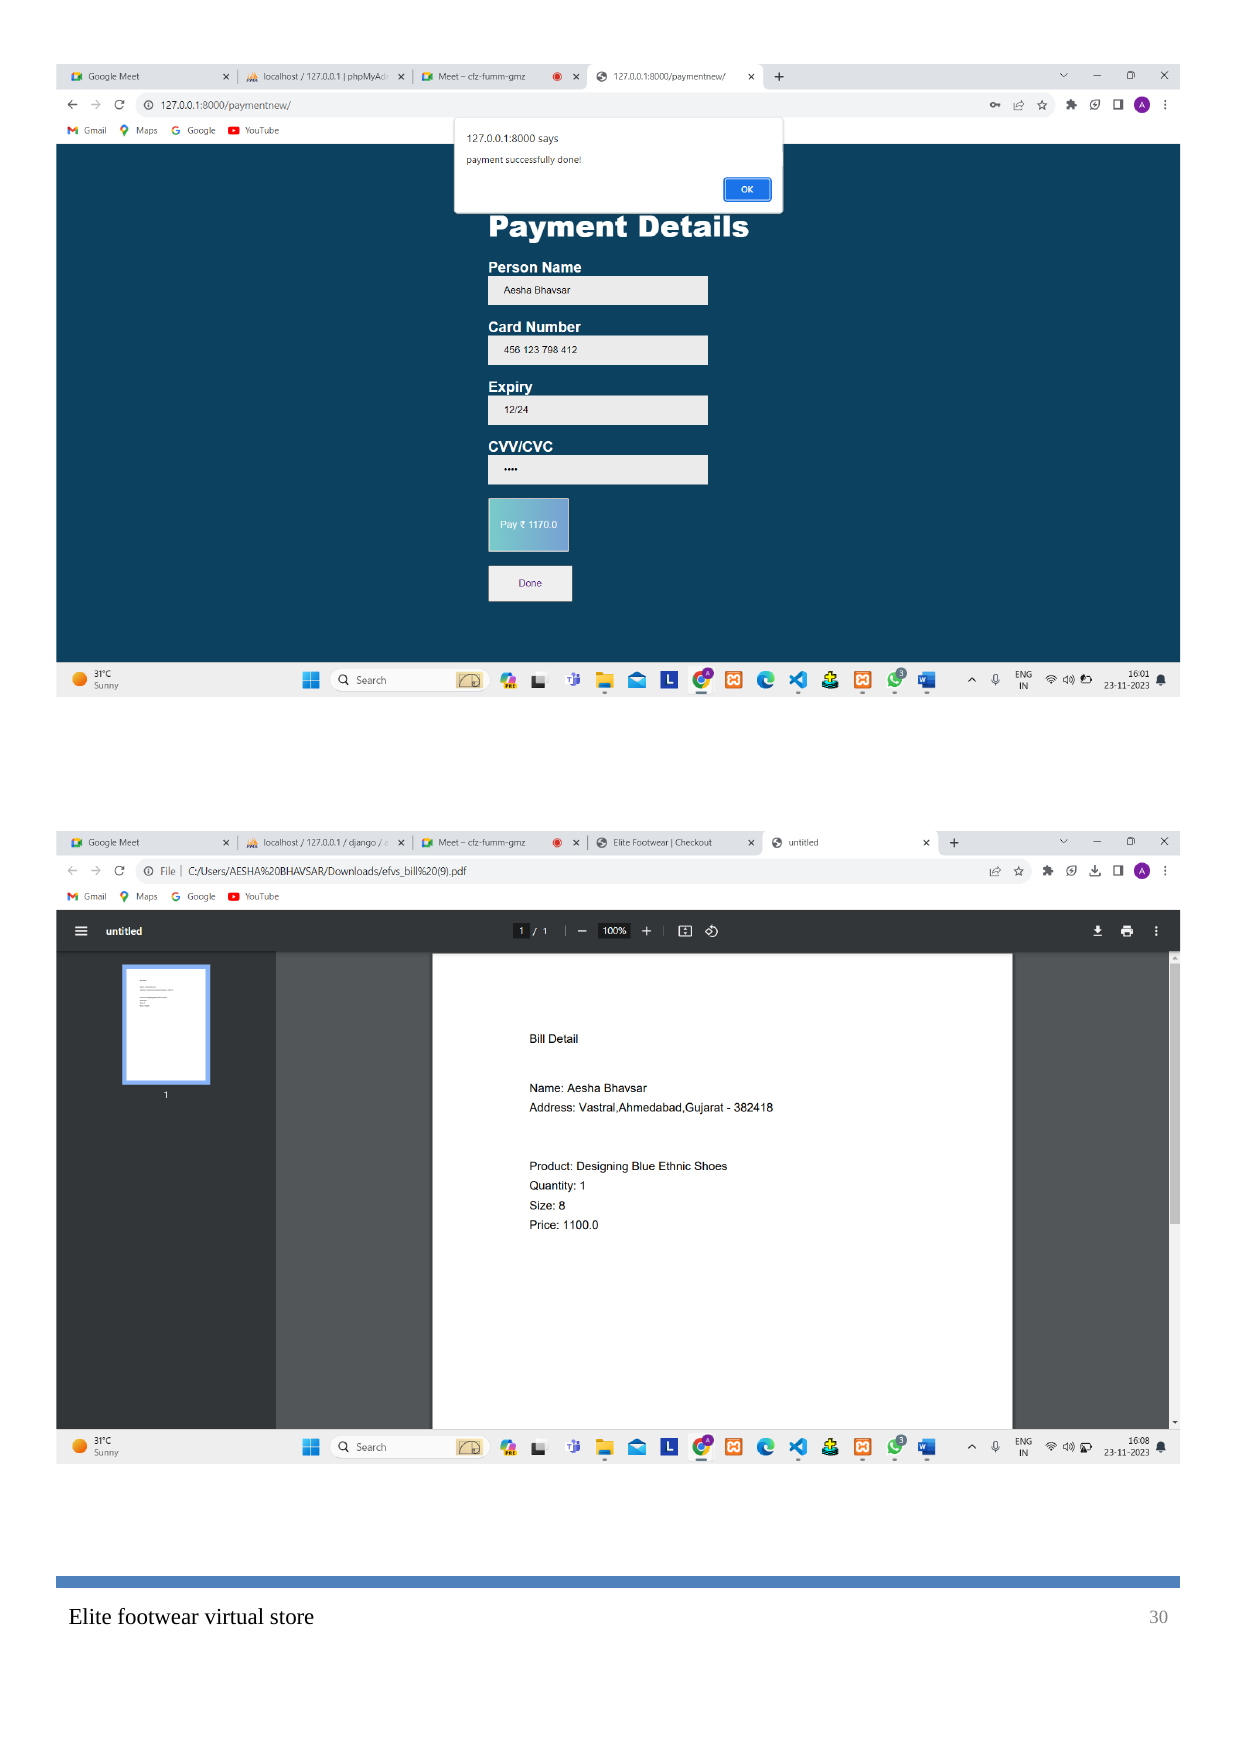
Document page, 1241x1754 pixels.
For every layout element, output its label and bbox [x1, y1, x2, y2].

picture [56, 831, 1181, 1464]
picture [56, 64, 1181, 697]
